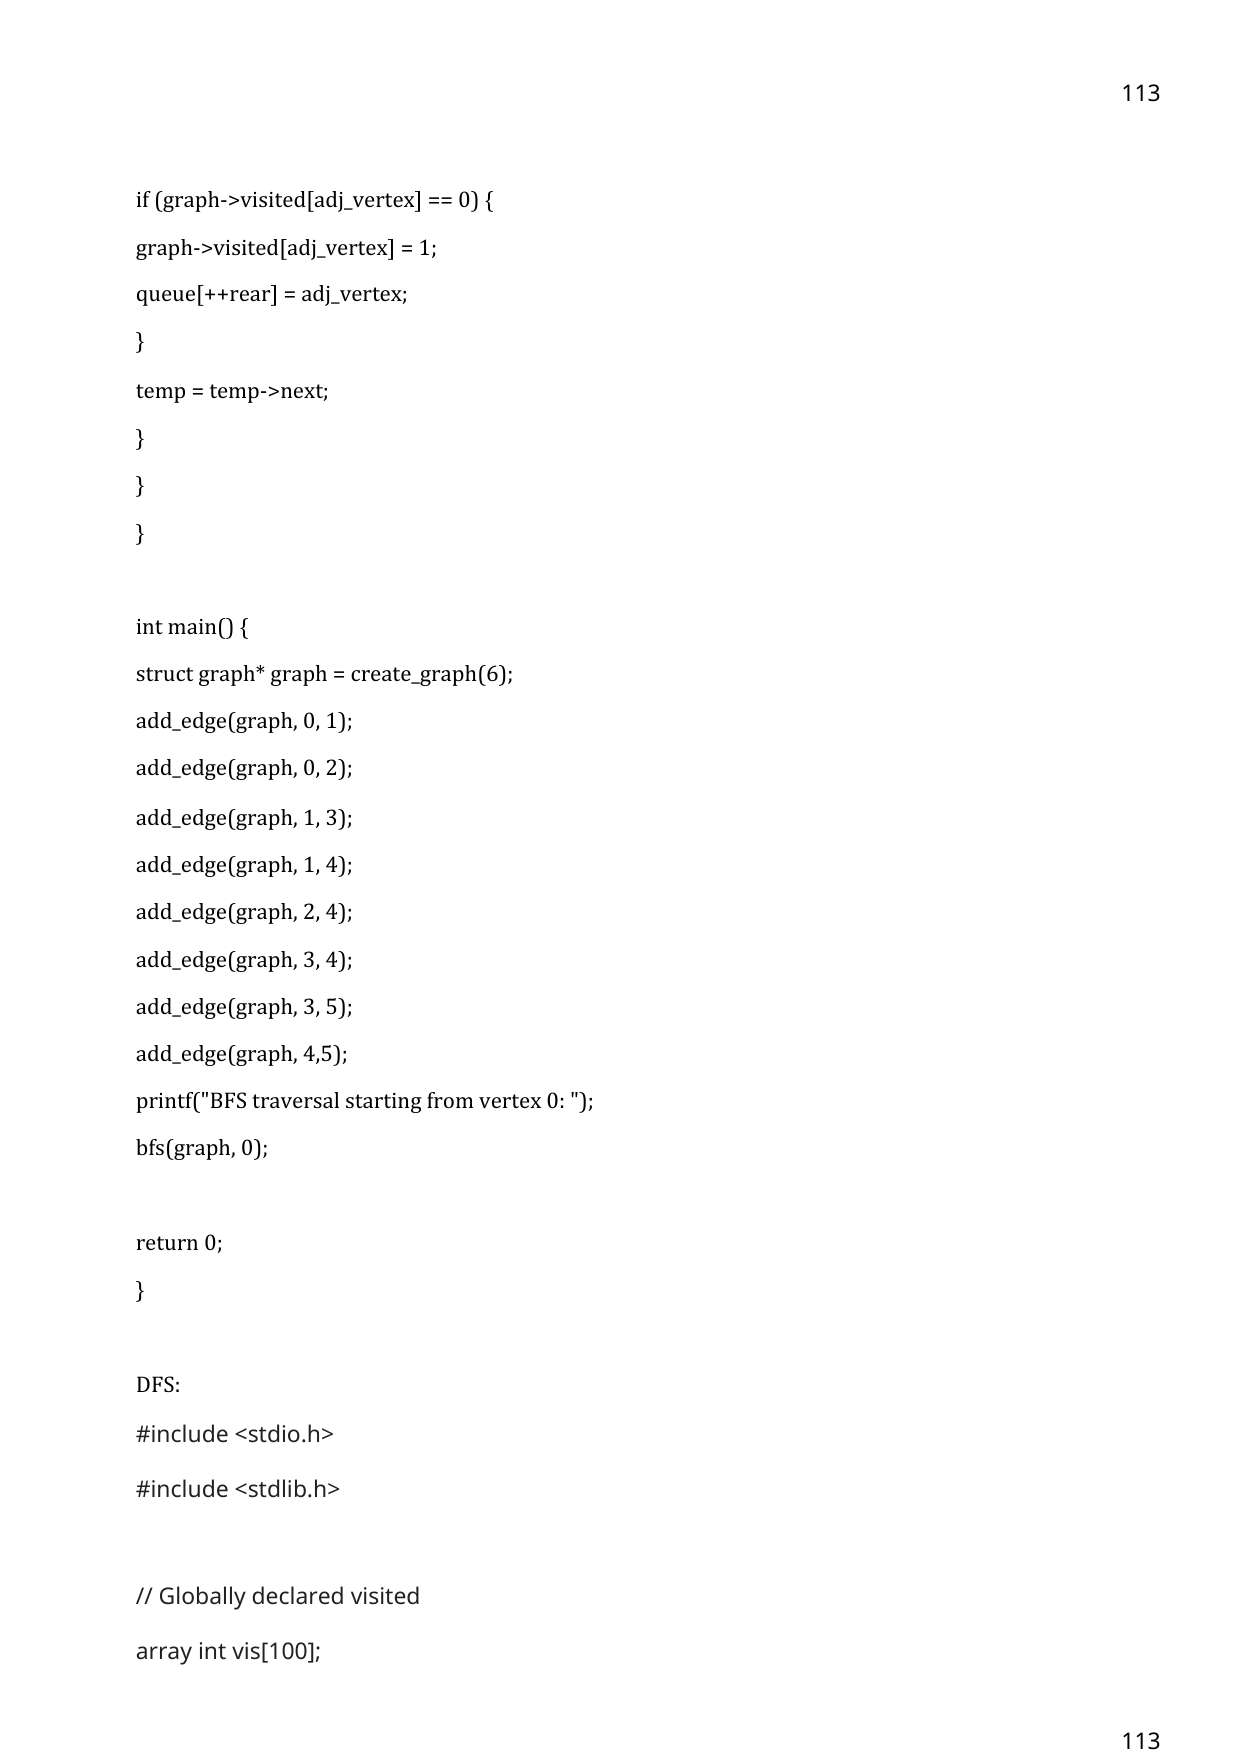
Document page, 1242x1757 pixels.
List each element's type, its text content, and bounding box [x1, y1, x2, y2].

text add_edge(graph, 2, 4); [136, 898, 1160, 925]
text } [136, 1276, 1160, 1303]
text } [136, 471, 1160, 498]
text } [136, 423, 1160, 450]
text add_edge(graph, 3, 5); [136, 992, 1160, 1019]
text add_edge(graph, 3, 4); [136, 945, 1160, 972]
text } [136, 518, 1160, 545]
text add_edge(graph, 4,5); [136, 1040, 1160, 1067]
text struct graph* graph = create_graph(6); add_edge(graph, 0, 1); [136, 660, 517, 734]
text } [136, 327, 1160, 354]
text if (graph->visited[adj_vertex] == 0) { graph->visited[adj_vertex] = 1; queue[++rear] = adj_vertex; [136, 186, 495, 307]
text // Globally declared visited array int vis[100]; [136, 1580, 465, 1667]
text add_edge(graph, 0, 2); [136, 754, 1160, 781]
text int main() { [136, 613, 1160, 640]
text add_edge(graph, 1, 4); [136, 851, 1160, 878]
text DFS: [136, 1370, 1160, 1397]
text printf("BFS traversal starting from vertex 0: "); bfs(graph, 0); [136, 1087, 662, 1161]
text temp = temp->next; [136, 376, 1160, 403]
text add_edge(graph, 1, 3); [136, 803, 1160, 830]
text #include <stdio.h> #include <stdlib.h> [136, 1418, 359, 1504]
text return 0; [136, 1228, 1160, 1255]
